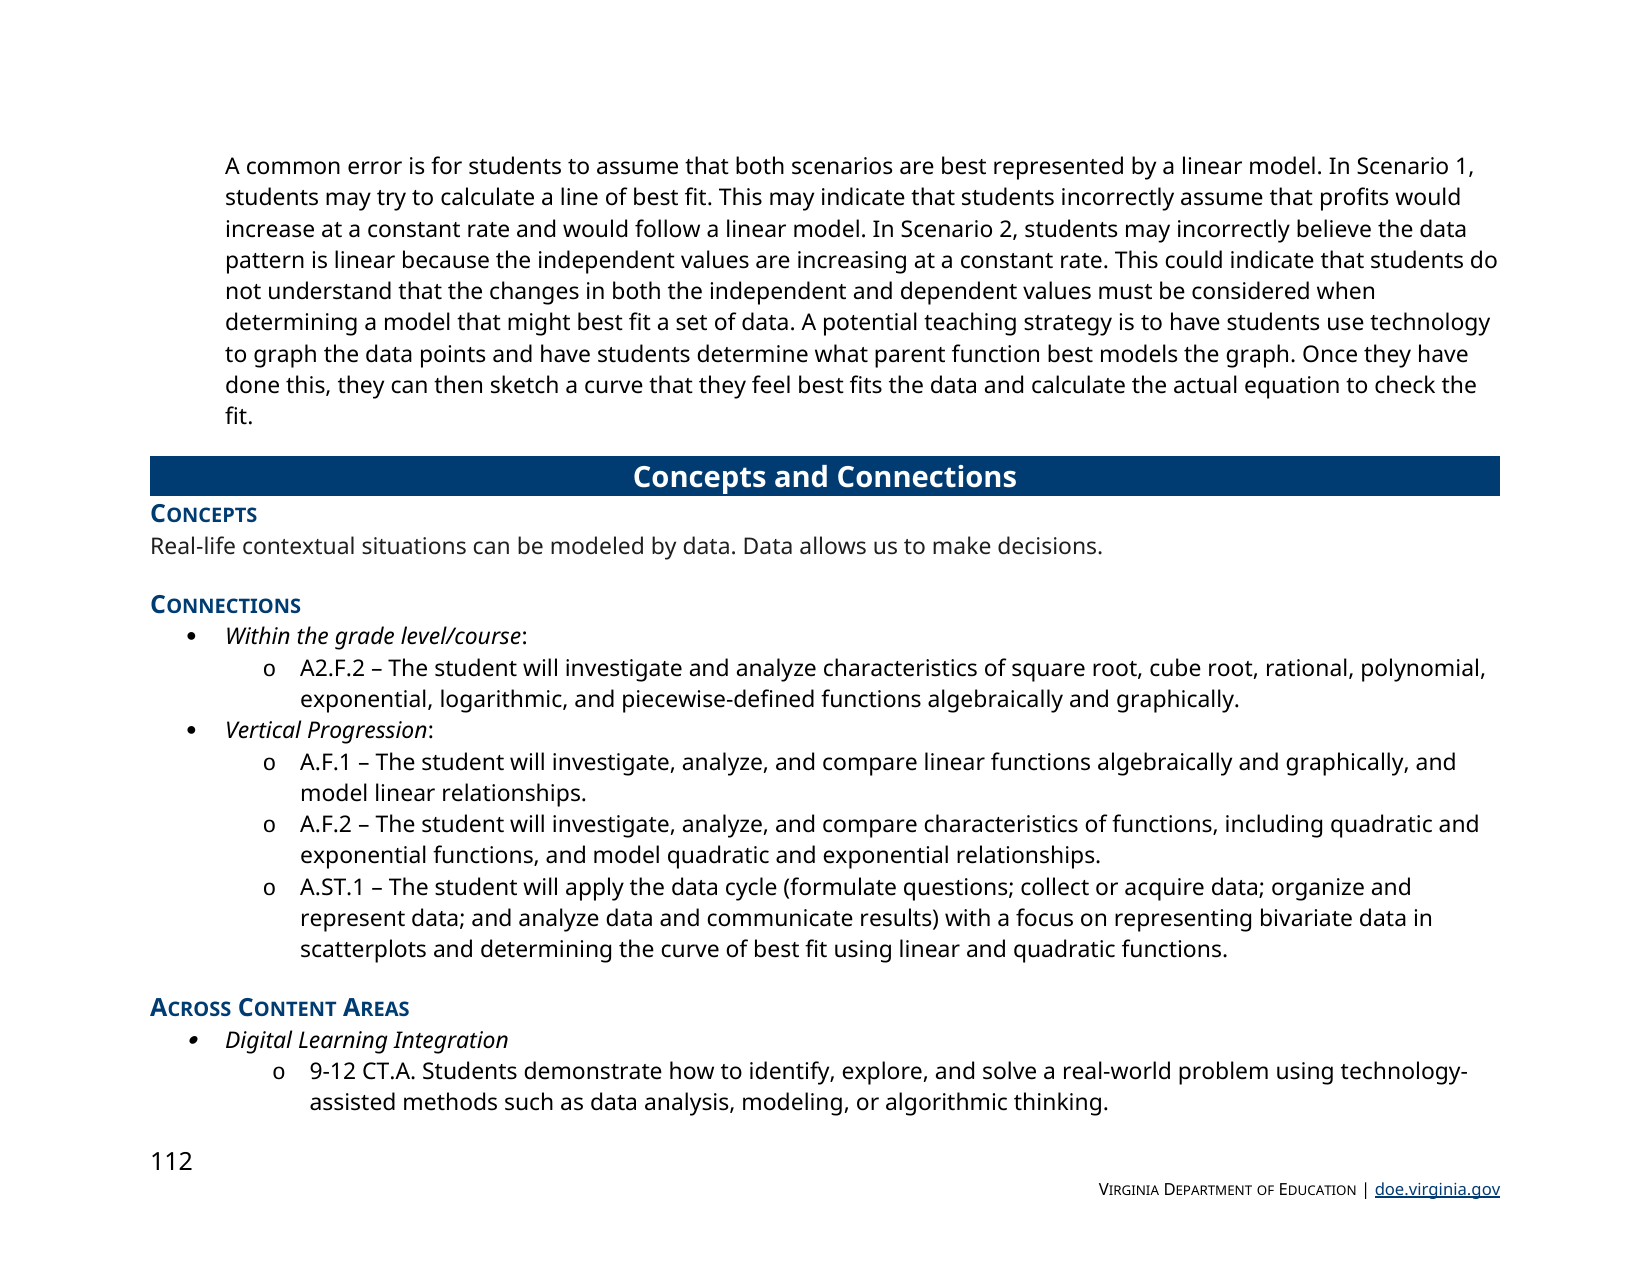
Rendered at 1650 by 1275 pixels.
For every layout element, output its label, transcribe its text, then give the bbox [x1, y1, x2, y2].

list A.F.1 – The student will investigate, analyze, and compare linear functions algebraically and graphically, and model linear relationships. [587, 745, 1500, 808]
text A common error is for students to assume that both scenarios are best represented by a linear model. In Scenario 1, students may try to calculate a line of best fit. This may indicate that students incorrectly assume that profits would increase at a constant rate and would follow a linear model. In Scenario 2, students may incorrectly believe the data pattern is linear because the independent values are increasing at a constant rate. This could indicate that students do not understand that the changes in both the independent and dependent values must be considered when determining a model that might best fit a set of data. A potential teaching strategy is to have students use technology to graph the data points and have students determine what parent function best models the graph. Once they have done this, they can then sketch a curve that they feel best fits the data and calculate the actual equation to check the fit. [225, 150, 1500, 431]
list A.F.2 – The student will investigate, analyze, and compare characteristics of functions, including quadratic and exponential functions, and model quadratic and exponential relationships. [1102, 808, 1500, 871]
list 9-12 CT.A. Students demonstrate how to identify, explore, and solve a real-world problem using technology-assisted methods such as data analysis, modeling, or algorithmic thinking. [272, 1055, 1500, 1117]
list Digital Learning Integration [187, 1023, 1500, 1055]
subtitle Concepts [150, 496, 1500, 530]
list Vertical Progression: [187, 714, 1500, 745]
list A.ST.1 – The student will apply the data cycle (formulate questions; collect or acquire data; organize and represent data; and analyze data and communicate results) with a focus on representing bivariate data in scatterplots and determining the curve of best fit using linear and quadratic functions. [262, 871, 1500, 964]
subtitle Across Content Areas [150, 989, 1500, 1023]
subtitle Concepts and Connections [150, 456, 1500, 496]
list Within the grade level/course: [187, 620, 1500, 652]
subtitle Connections [150, 586, 1500, 620]
list A2.F.2 – The student will investigate and analyze characteristics of square root, cube root, rational, polynomial, exponential, logarithmic, and piecewise-defined functions algebraically and graphically. [262, 652, 1500, 714]
text Real-life contextual situations can be modeled by data. Data allows us to make decisions. [150, 530, 1500, 561]
